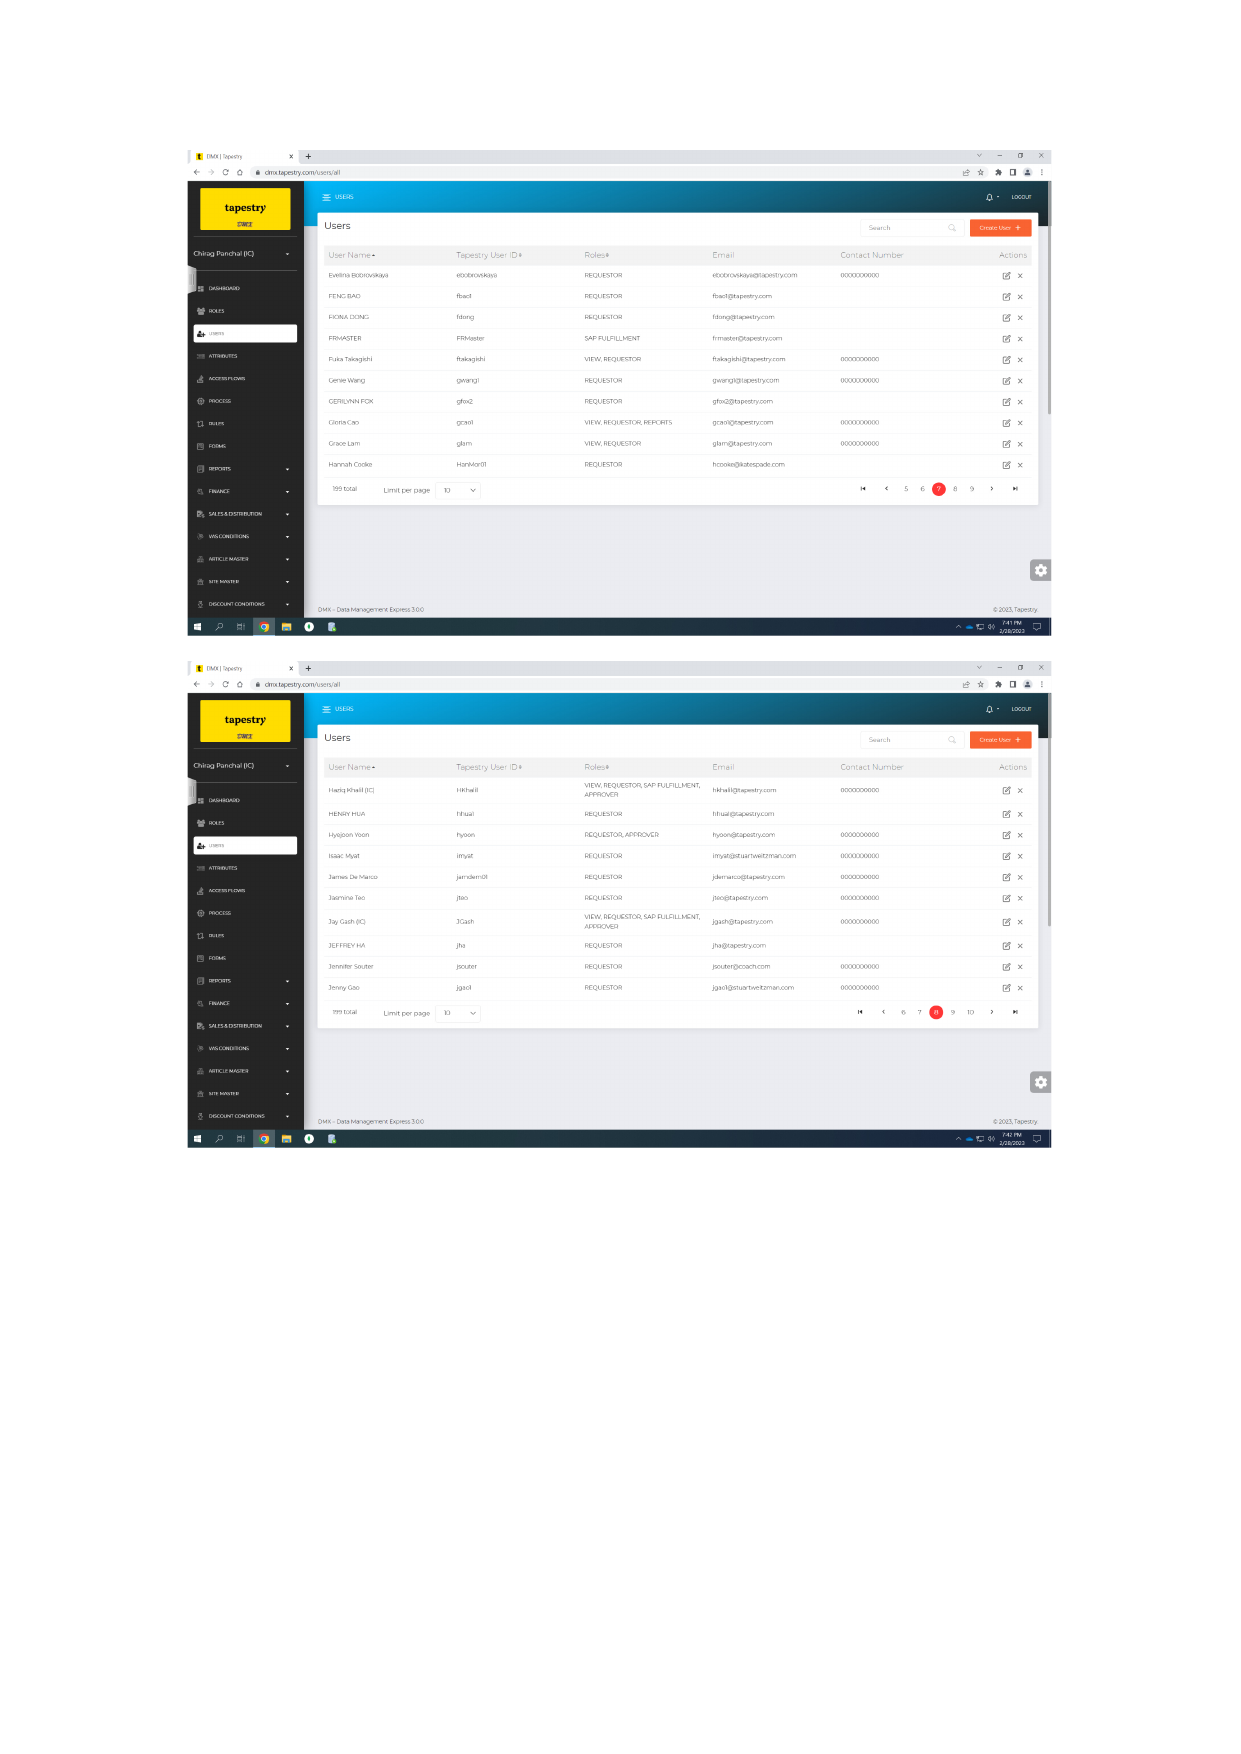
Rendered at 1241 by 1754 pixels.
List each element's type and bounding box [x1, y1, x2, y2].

picture [187, 661, 1052, 1148]
picture [187, 150, 1052, 636]
